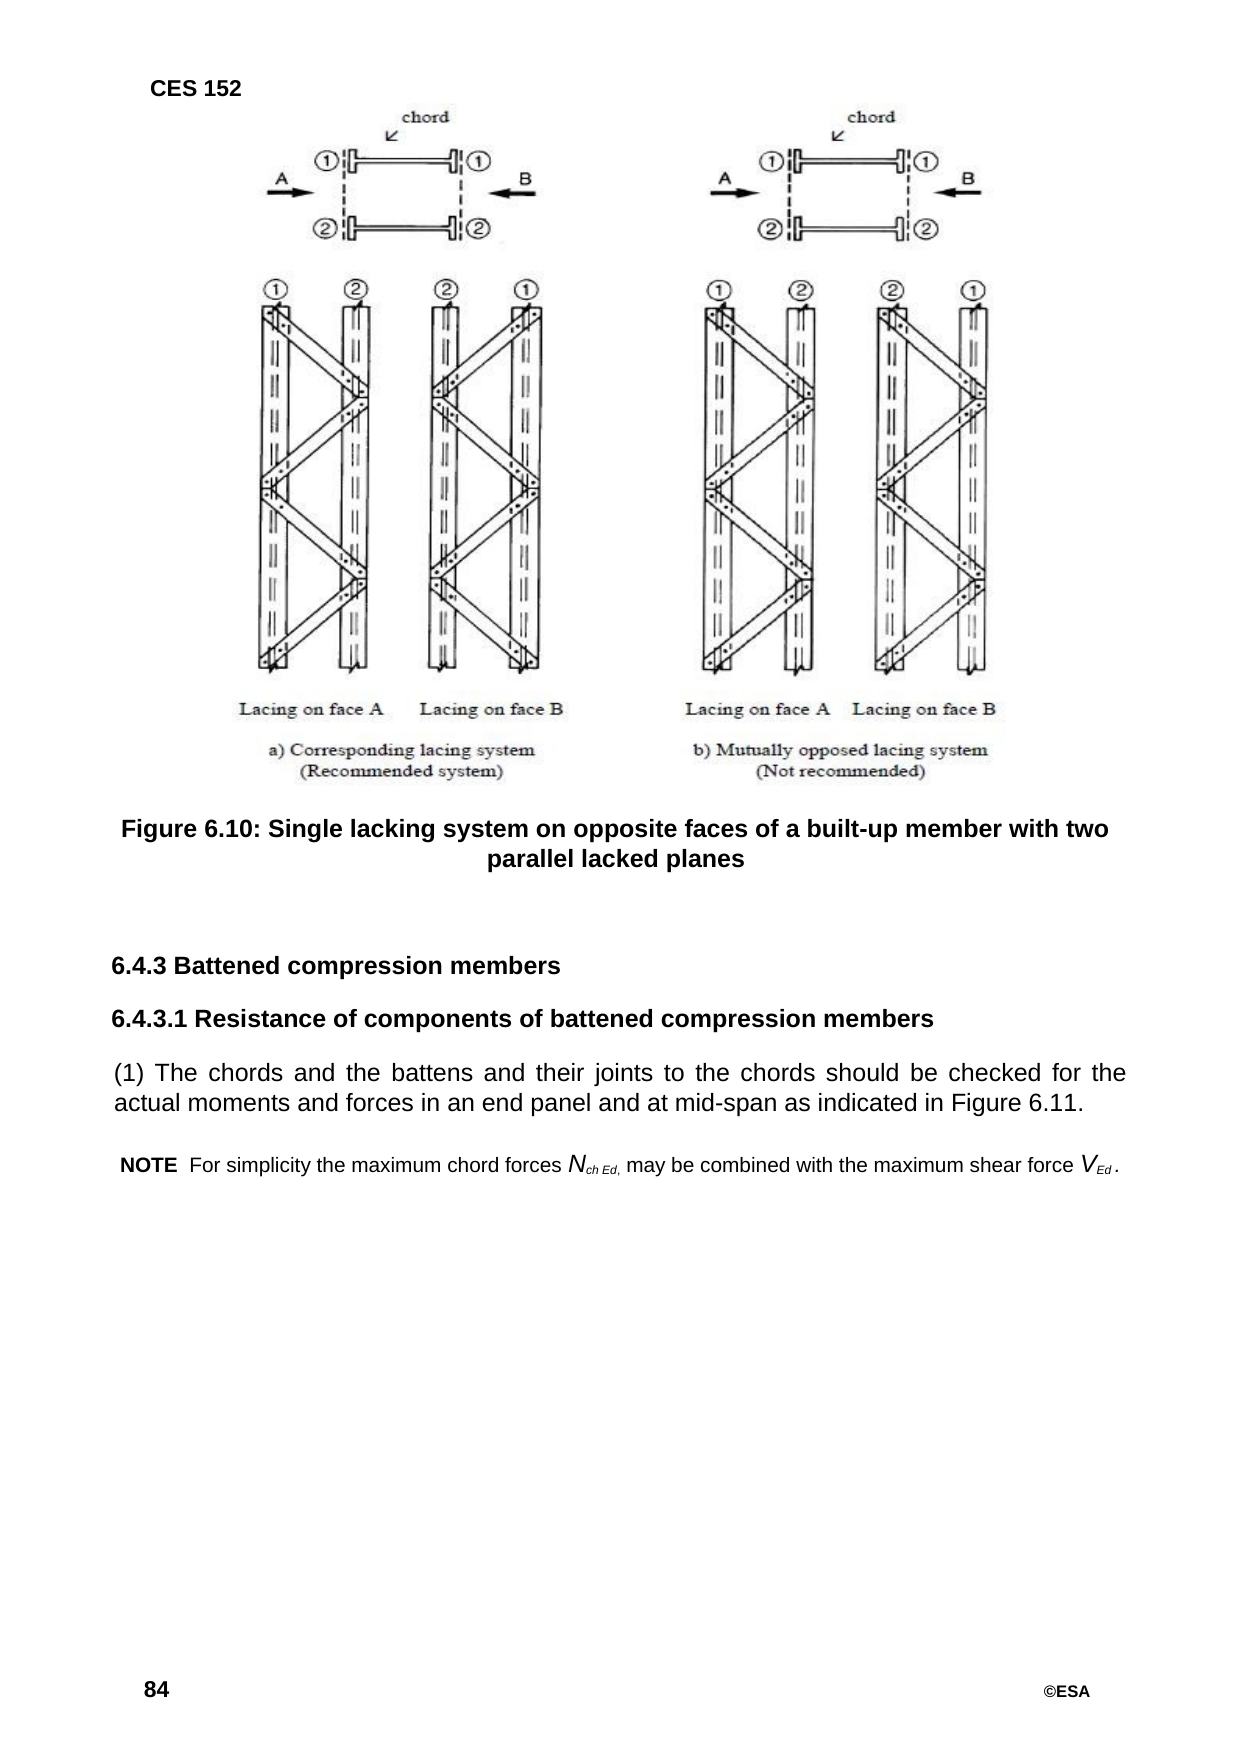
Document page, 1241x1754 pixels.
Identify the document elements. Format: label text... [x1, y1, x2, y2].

text (1) The chords and the battens and their joints to the chords should be checked for the actual moments and forces in an end panel and at mid-span as indicated in Figure 6.11. [113, 1058, 1129, 1116]
picture [232, 103, 1023, 795]
text 6.4.3.1 Resistance of components of battened compression members [111, 1004, 1142, 1033]
text NOTE For simplicity the maximum chord forces Nch Ed, may be combined with the maximum shear force VEd . [114, 1149, 1129, 1178]
subtitle Figure 6.10: Single lacking system on opposite faces of a built-up member with two parallel lacked planes [115, 814, 1116, 872]
text 6.4.3 Battened compression members [111, 951, 1142, 979]
